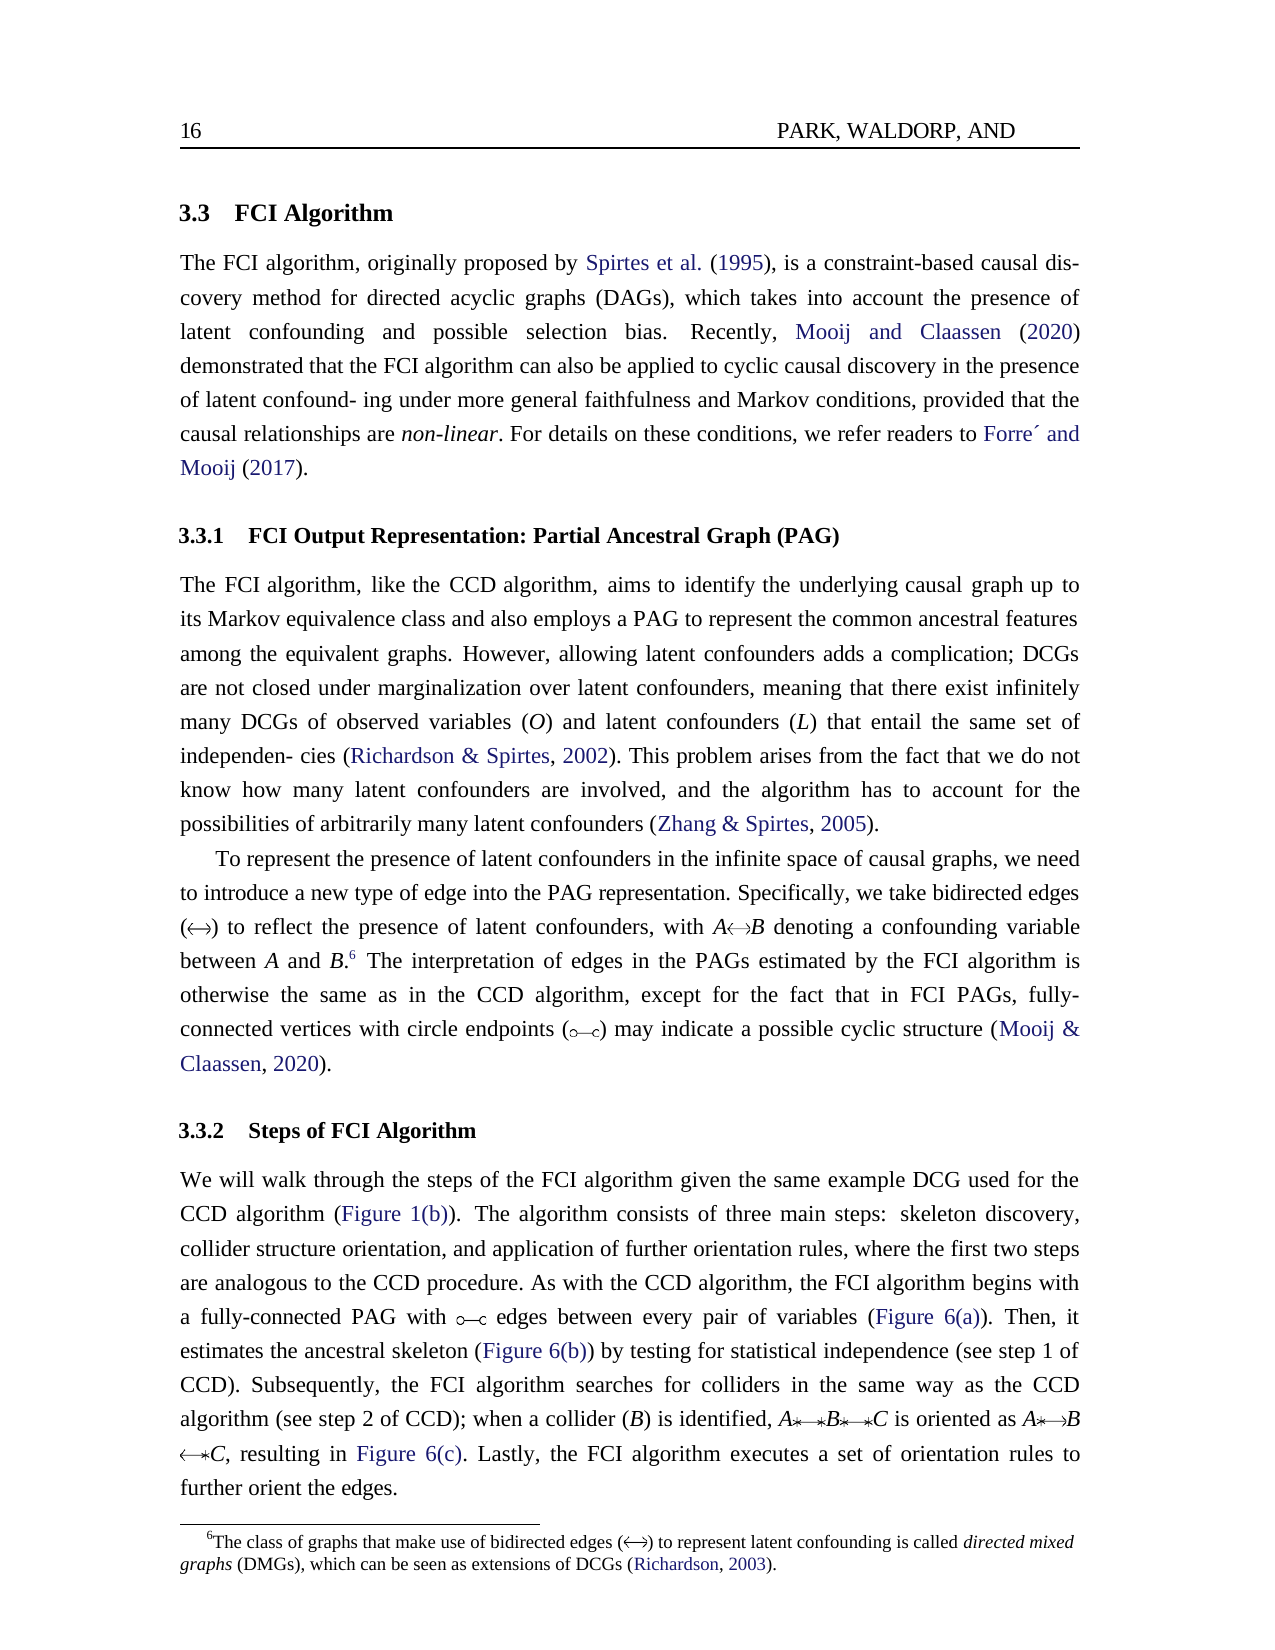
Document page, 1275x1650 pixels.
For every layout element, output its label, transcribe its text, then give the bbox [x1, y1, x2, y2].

picture [1036, 1415, 1067, 1427]
subtitle FCI Algorithm [178, 198, 1135, 227]
text To represent the presence of latent confounders in the infinite space of causal graphs, we need to introduce a new type of edge into the PAG representation. Specifically, we take bidirected edges () to reflect the presence of latent confounders, with AB denoting a confounding variable between A and B.6 The interpretation of edges in the PAGs estimated by the FCI algorithm is otherwise the same as in the CCD algorithm, except for the fact that in FCI PAGs, fully-connected vertices with circle endpoints () may indicate a possible cyclic structure (Mooij & Claassen, 2020). [180, 844, 1080, 1076]
picture [727, 923, 751, 935]
picture [456, 1316, 487, 1325]
subtitle Steps of FCI Algorithm [178, 1117, 1135, 1143]
text We will walk through the steps of the FCI algorithm given the same example DCG used for the CCD algorithm (Figure 1(b)). The algorithm consists of three main steps: skeleton discovery, collider structure orientation, and application of further orientation rules, where the first two steps are analogous to the CCD procedure. As with the CCD algorithm, the FCI algorithm begins with a fully-connected PAG with edges between every pair of variables (Figure 6(a)). Then, it estimates the ancestral skeleton (Figure 6(b)) by testing for statistical independence (see step 1 of CCD). Subsequently, the FCI algorithm searches for colliders in the same way as the CCD algorithm (see step 2 of CCD); when a collider (B) is identified, ABC is oriented as ABC, resulting in Figure 6(c). Lastly, the FCI algorithm executes a set of orientation rules to further orient the edges. [180, 1166, 1080, 1500]
picture [180, 1449, 210, 1461]
picture [623, 1536, 648, 1548]
picture [569, 1029, 600, 1037]
subtitle FCI Output Representation: Partial Ancestral Graph (PAG) [178, 522, 1135, 548]
picture [792, 1417, 826, 1427]
picture [187, 923, 211, 935]
text 6The class of graphs that make use of bidirected edges () to represent latent confounding is called directed mixed graphs (DMGs), which can be seen as extensions of DCGs (Richardson, 2003). [180, 1524, 1091, 1575]
text The FCI algorithm, originally proposed by Spirtes et al. (1995), is a constraint-based causal dis- covery method for directed acyclic graphs (DAGs), which takes into account the presence of latent confounding and possible selection bias. Recently, Mooij and Claassen (2020) demonstrated that the FCI algorithm can also be applied to cyclic causal discovery in the presence of latent confound- ing under more general faithfulness and Markov conditions, provided that the causal relationships are non-linear. For details on these conditions, we refer readers to Forre´ and Mooij (2017). [180, 249, 1080, 481]
picture [839, 1417, 873, 1427]
text The FCI algorithm, like the CCD algorithm, aims to identify the underlying causal graph up to its Markov equivalence class and also employs a PAG to represent the common ancestral features among the equivalent graphs. However, allowing latent confounders adds a complication; DCGs are not closed under marginalization over latent confounders, meaning that there exist infinitely many DCGs of observed variables (O) and latent confounders (L) that entail the same set of independen- cies (Richardson & Spirtes, 2002). This problem arises from the fact that we do not know how many latent confounders are involved, and the algorithm has to account for the possibilities of arbitrarily many latent confounders (Zhang & Spirtes, 2005). [180, 571, 1080, 837]
